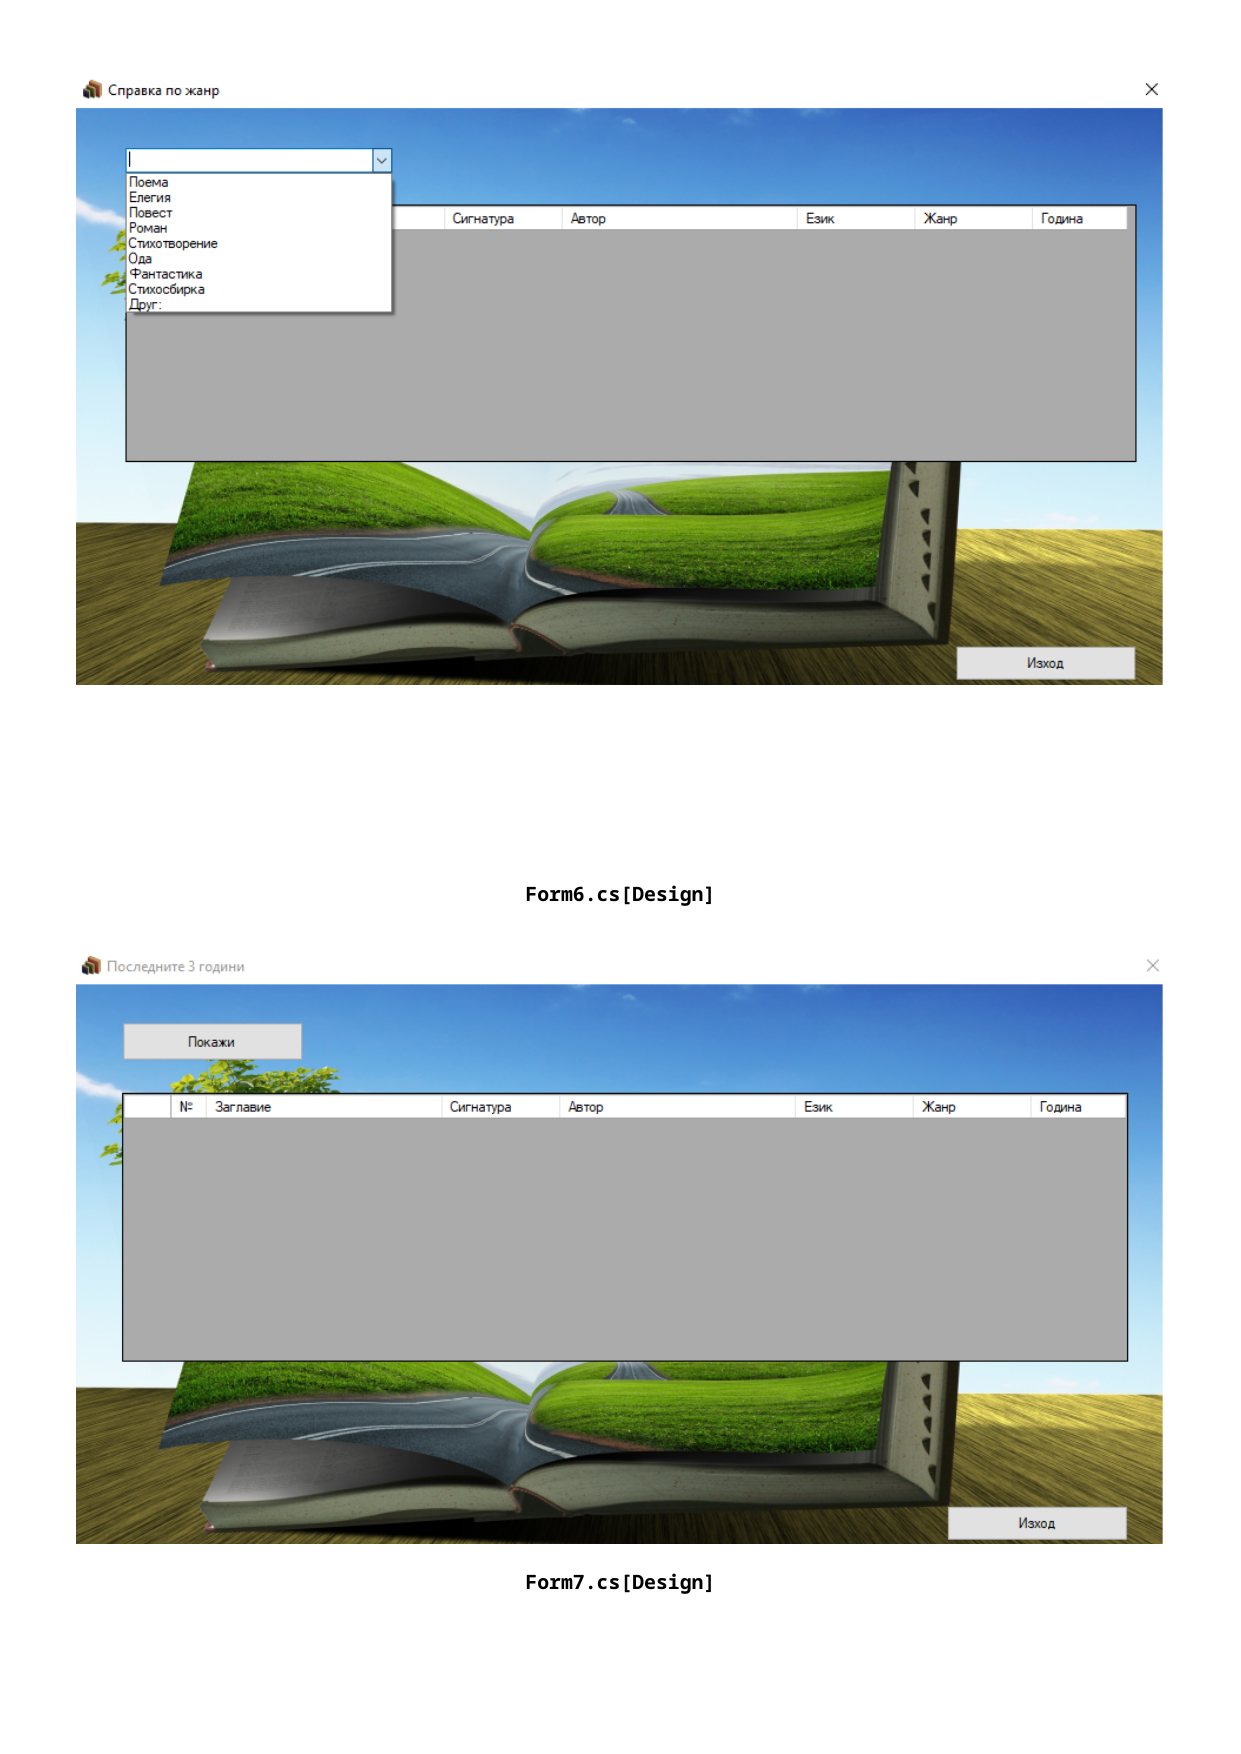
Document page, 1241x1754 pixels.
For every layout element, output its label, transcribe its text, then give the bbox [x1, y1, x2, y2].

text Form7.cs[Design] [75, 1109, 1165, 1596]
text Form6.cs[Design] [75, 881, 1165, 907]
picture [75, 949, 1162, 1543]
picture [75, 74, 1162, 684]
